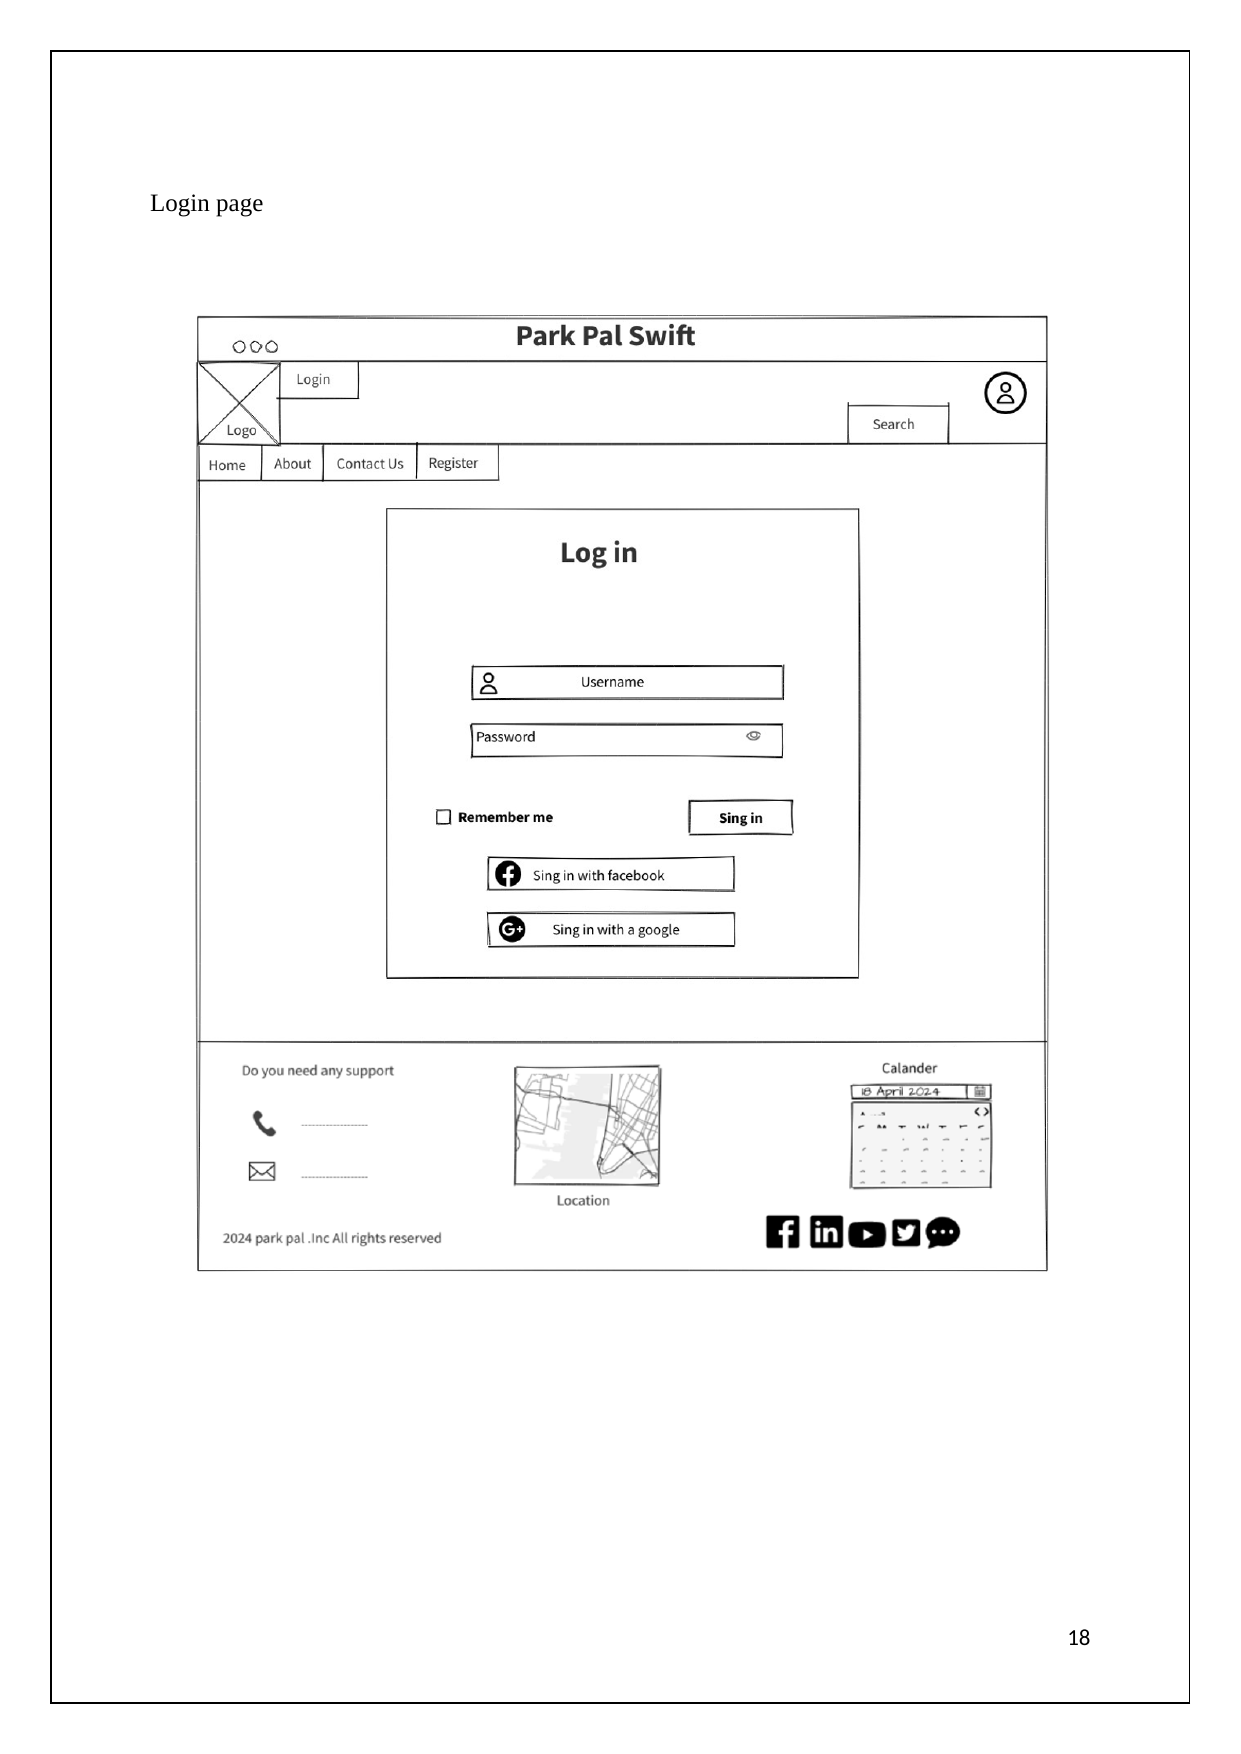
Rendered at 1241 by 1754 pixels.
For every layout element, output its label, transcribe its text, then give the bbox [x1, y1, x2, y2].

text Login page [150, 188, 1090, 217]
picture [150, 283, 1091, 1329]
